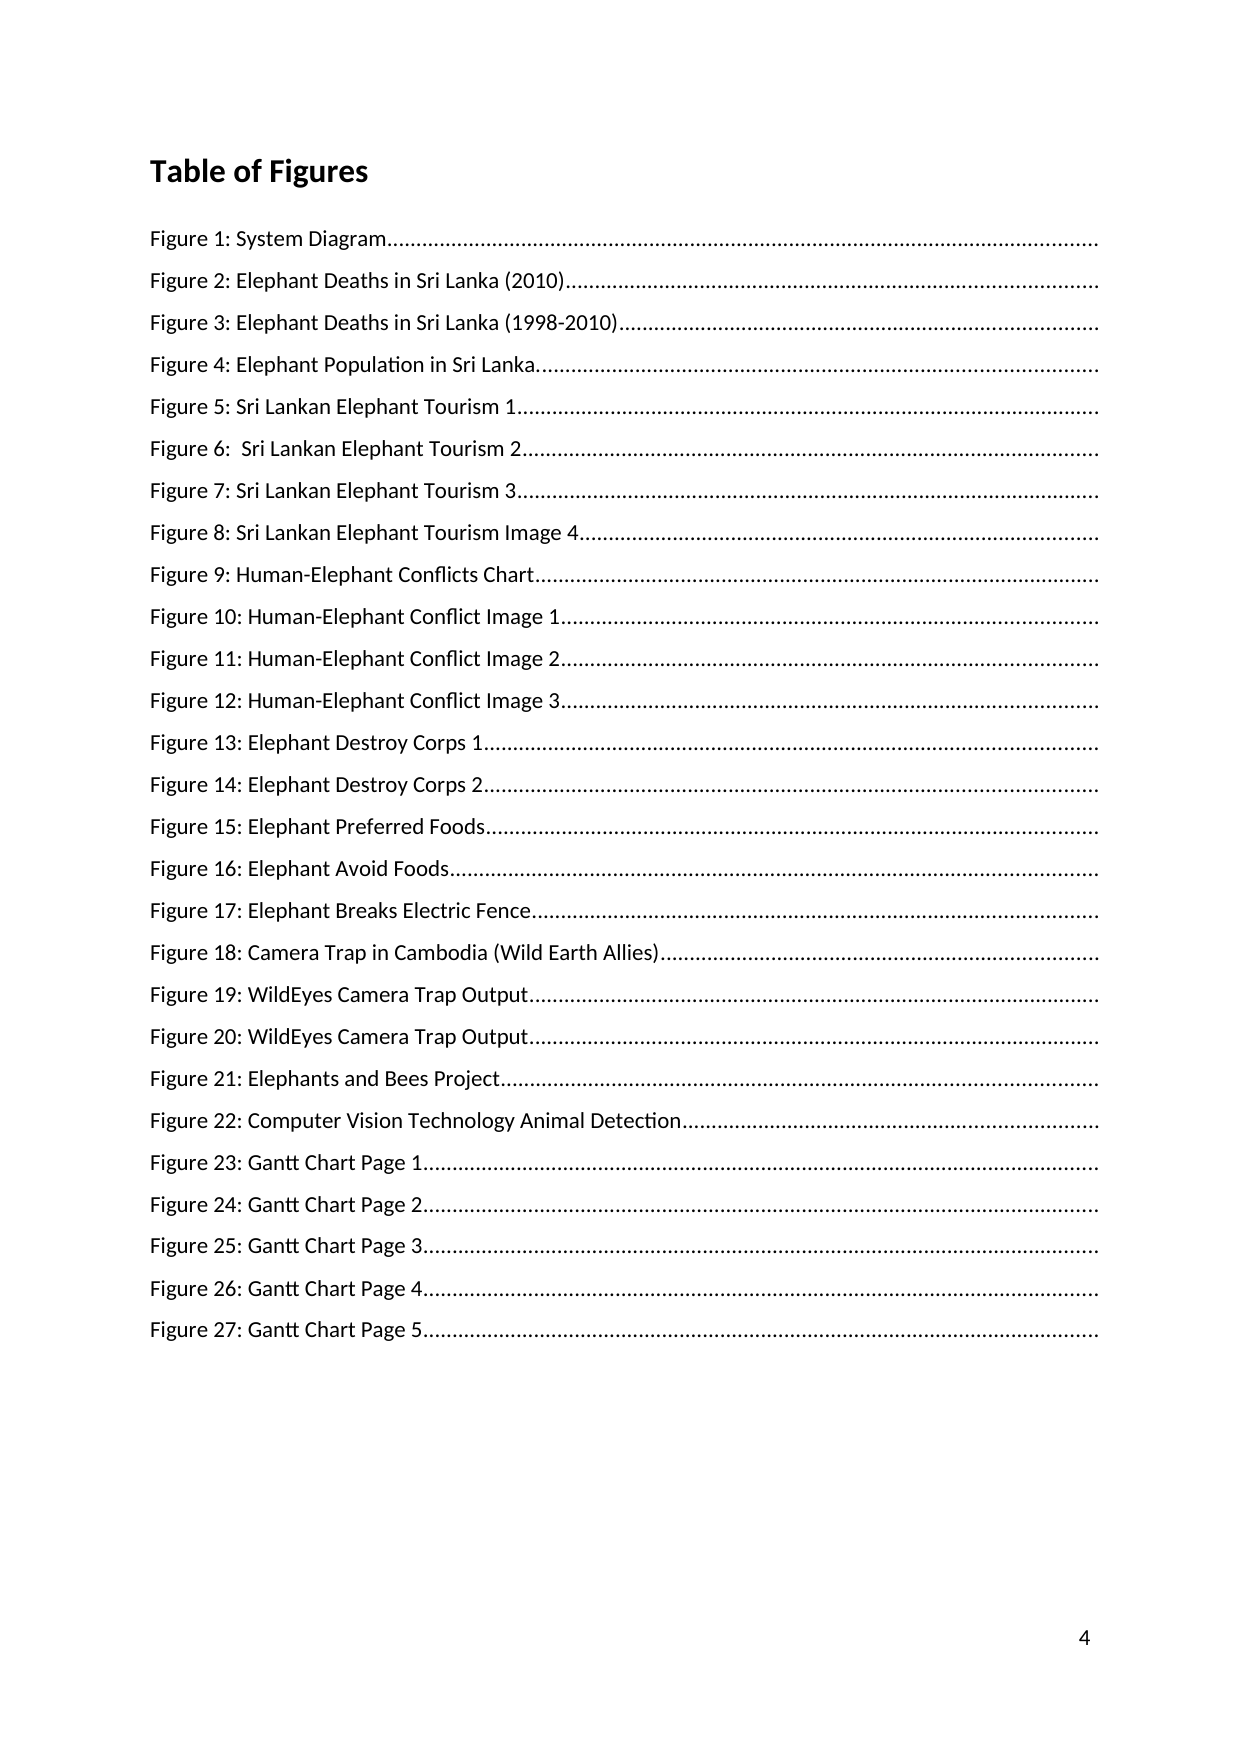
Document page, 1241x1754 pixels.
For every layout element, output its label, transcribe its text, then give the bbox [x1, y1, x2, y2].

text Figure 15: Elephant Preferred Foods 23 [150, 812, 1090, 840]
subtitle Table of Figures [150, 150, 1090, 191]
text Figure 9: Human-Elephant Conflicts Chart 19 [150, 560, 1090, 588]
text Figure 6: Sri Lankan Elephant Tourism 2 17 [150, 434, 1090, 462]
text Figure 8: Sri Lankan Elephant Tourism Image 4 18 [150, 518, 1090, 546]
text Figure 5: Sri Lankan Elephant Tourism 1 17 [150, 392, 1090, 420]
text Figure 1: System Diagram 12 [150, 224, 1090, 252]
text Figure 17: Elephant Breaks Electric Fence 24 [150, 896, 1090, 924]
text Figure 27: Gantt Chart Page 5 34 [150, 1316, 1090, 1344]
text Figure 13: Elephant Destroy Corps 1 22 [150, 728, 1090, 756]
text Figure 16: Elephant Avoid Foods 23 [150, 854, 1090, 882]
text Figure 25: Gantt Chart Page 3 34 [150, 1232, 1090, 1260]
text Figure 19: WildEyes Camera Trap Output 29 [150, 980, 1090, 1008]
text Figure 14: Elephant Destroy Corps 2 22 [150, 770, 1090, 798]
text Figure 22: Computer Vision Technology Animal Detection 32 [150, 1106, 1090, 1134]
text Figure 23: Gantt Chart Page 1 33 [150, 1148, 1090, 1176]
text Figure 7: Sri Lankan Elephant Tourism 3 18 [150, 476, 1090, 504]
text Figure 2: Elephant Deaths in Sri Lanka (2010) 16 [150, 266, 1090, 294]
text Figure 24: Gantt Chart Page 2 33 [150, 1190, 1090, 1218]
text Figure 10: Human-Elephant Conflict Image 1 20 [150, 602, 1090, 630]
text Figure 3: Elephant Deaths in Sri Lanka (1998-2010) 16 [150, 308, 1090, 336]
text Figure 18: Camera Trap in Cambodia (Wild Earth Allies) 27 [150, 938, 1090, 966]
text Figure 4: Elephant Population in Sri Lanka. 16 [150, 350, 1090, 378]
text Figure 12: Human-Elephant Conflict Image 3 21 [150, 686, 1090, 714]
text Figure 20: WildEyes Camera Trap Output 29 [150, 1022, 1090, 1050]
text Figure 26: Gantt Chart Page 4 34 [150, 1274, 1090, 1302]
text Figure 11: Human-Elephant Conflict Image 2 20 [150, 644, 1090, 672]
text Figure 21: Elephants and Bees Project 30 [150, 1064, 1090, 1092]
